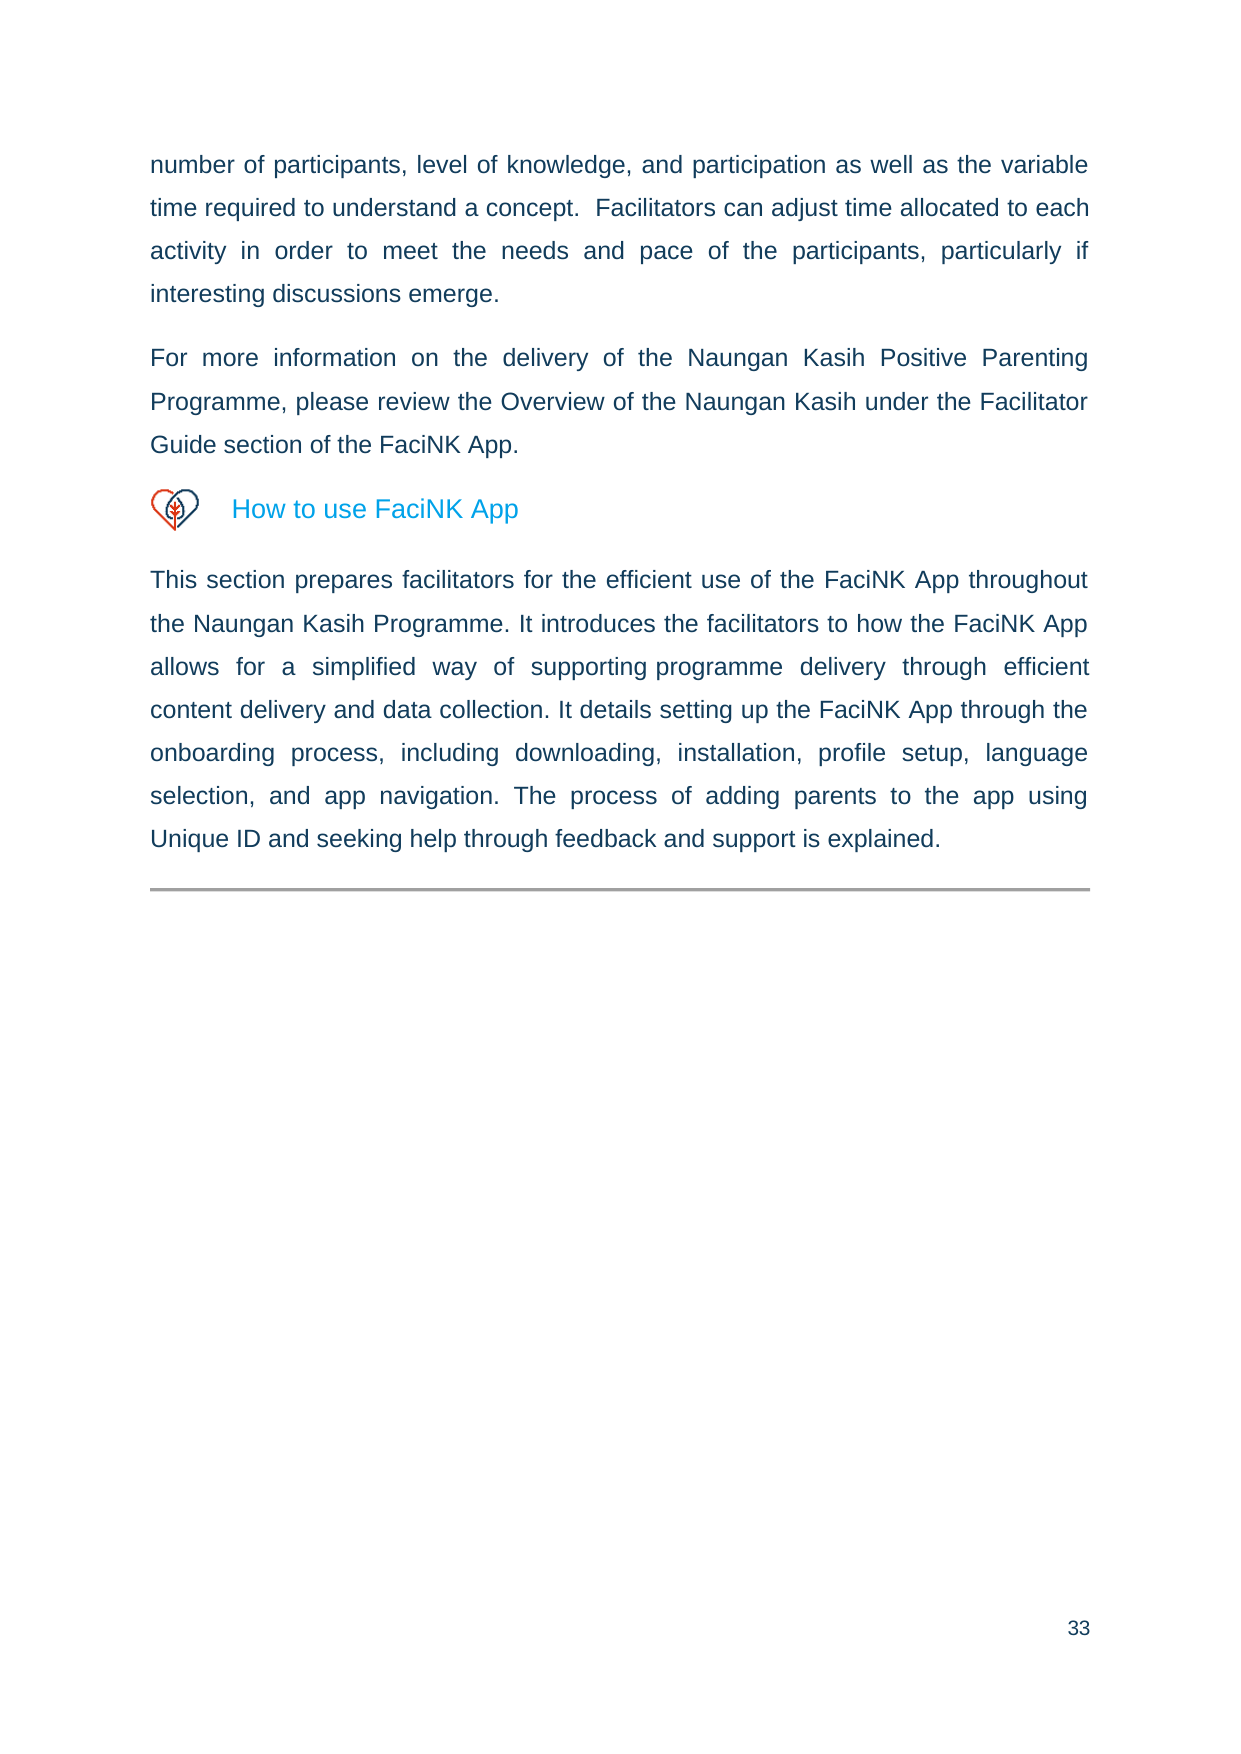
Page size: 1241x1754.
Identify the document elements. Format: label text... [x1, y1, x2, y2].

text This section prepares facilitators for the efficient use of the FaciNK App throughout the Naungan Kasih Programme. It introduces the facilitators to how the FaciNK App allows for a simplified way of supporting programme delivery through efficient content delivery and data collection. It details setting up the FaciNK App through the onboarding process, including downloading, installation, profile setup, language selection, and app navigation. The process of adding parents to the app using Unique ID and seeking help through feedback and support is explained. [150, 565, 1090, 853]
picture [144, 479, 205, 541]
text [150, 150, 1090, 308]
text For more information on the delivery of the Naungan Kasih Positive Parenting Programme, please review the Overview of the Naungan Kasih under the Facilitator Guide section of the FaciNK App. [150, 343, 1090, 458]
subtitle How to use FaciNK App [205, 493, 1090, 525]
